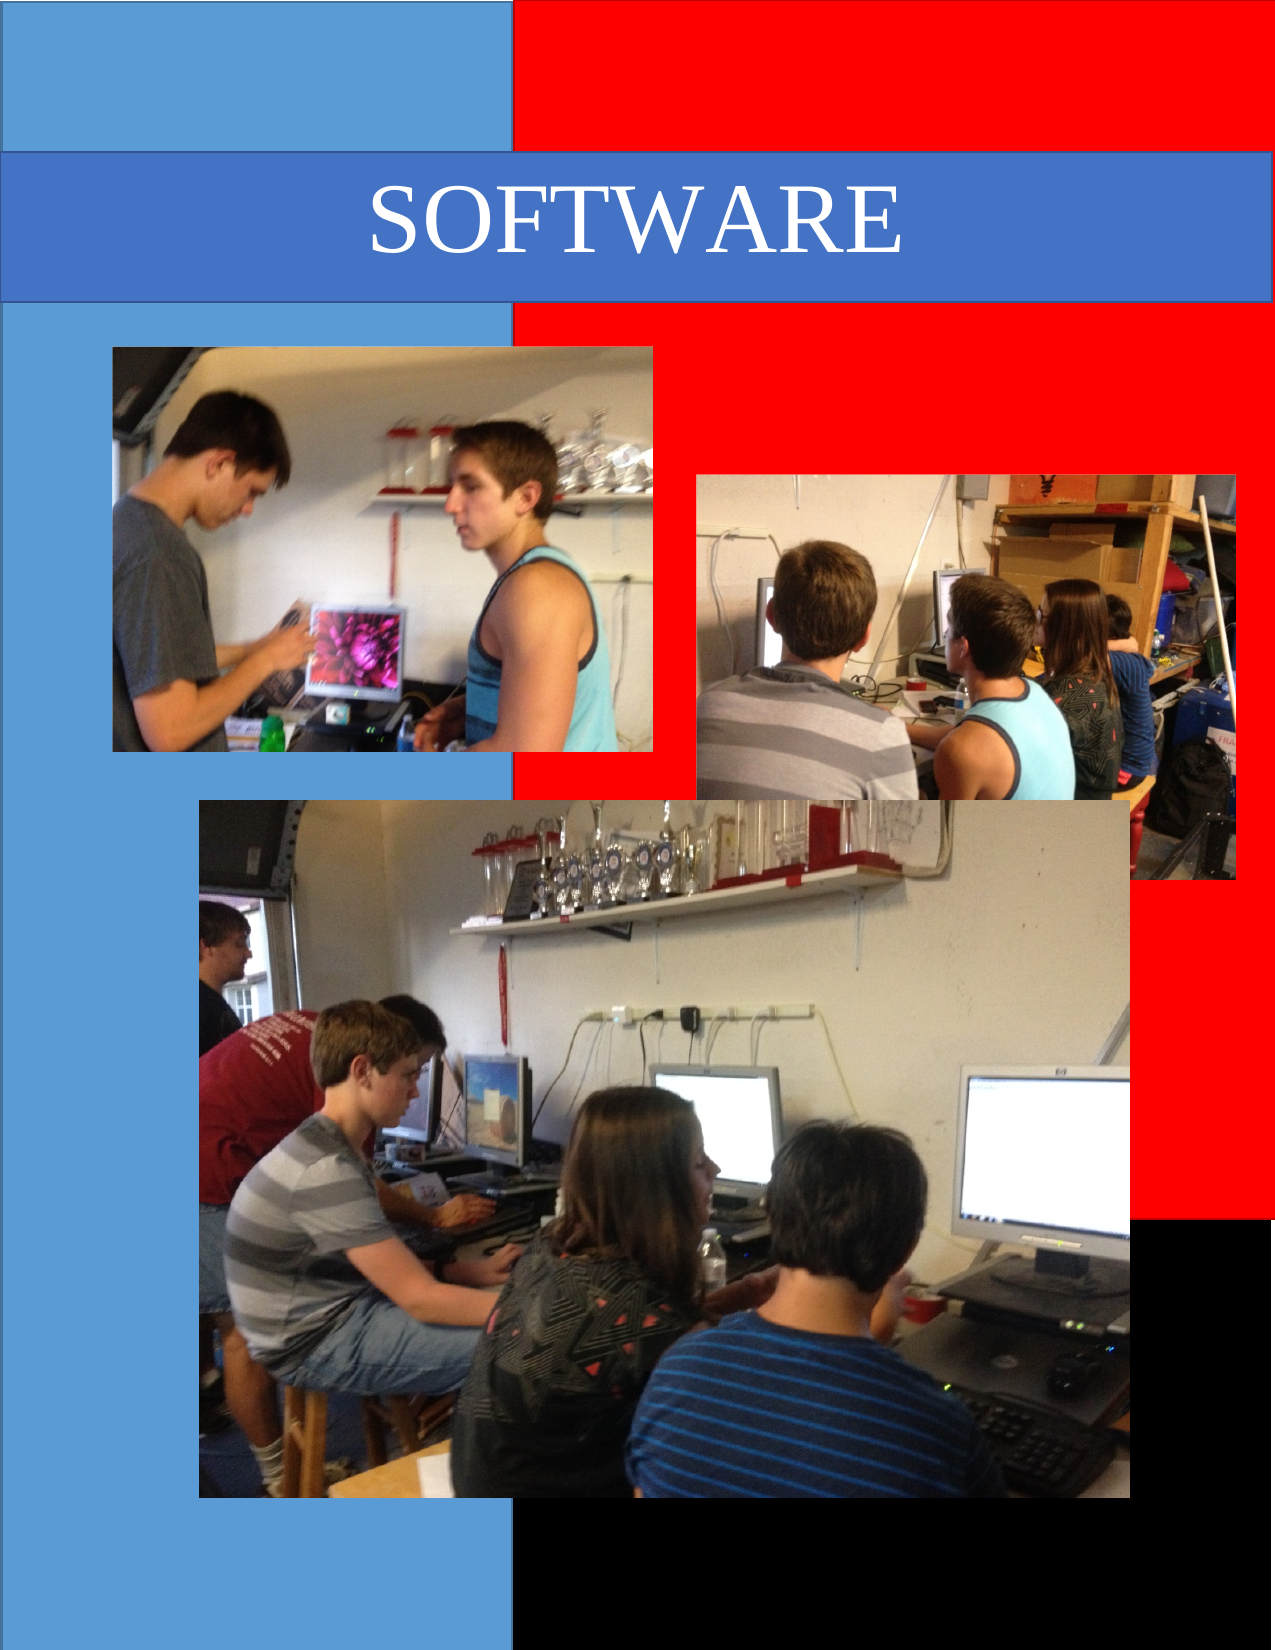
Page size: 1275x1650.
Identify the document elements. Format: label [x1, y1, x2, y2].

picture [199, 475, 1235, 1498]
picture [113, 347, 652, 752]
